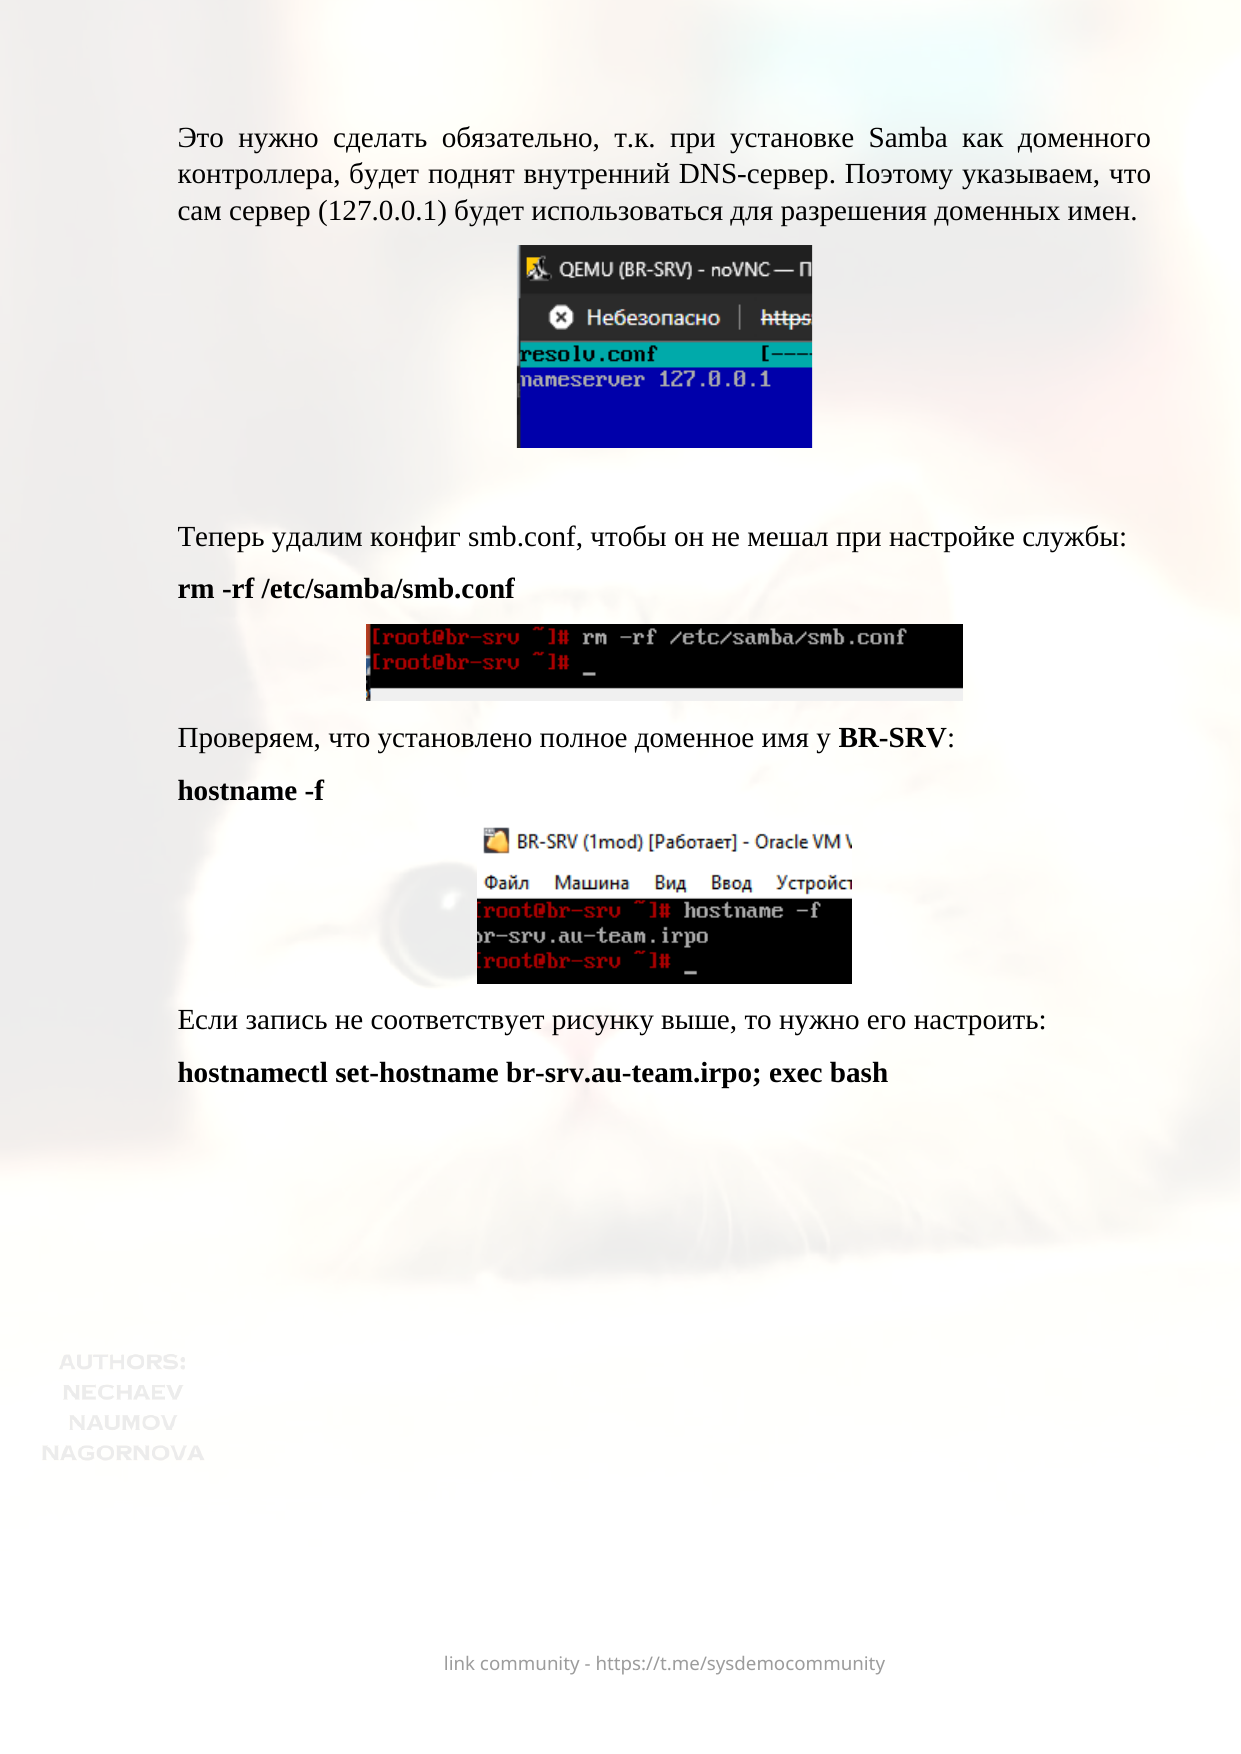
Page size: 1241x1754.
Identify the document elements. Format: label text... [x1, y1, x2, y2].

text Это нужно сделать обязательно, т.к. при установке Samba как доменного контроллера, будет поднят внутренний DNS-сервер. Поэтому указываем, что сам сервер (127.0.0.1) будет использоваться для разрешения доменных имен. [177, 121, 1152, 226]
text Если запись не соответствует рисунку выше, то нужно его настроить: [177, 1002, 1152, 1036]
picture [516, 245, 813, 448]
picture [477, 825, 852, 984]
text hostnamectl set-hostname br-srv.au-team.irpo; exec bash [177, 1055, 1152, 1089]
text hostname -f [177, 773, 1152, 806]
text rm -rf /etc/samba/smb.conf [177, 572, 1152, 605]
text Проверяем, что установлено полное доменное имя у BR-SRV: [177, 720, 1152, 753]
text Теперь удалим конфиг smb.conf, чтобы он не мешал при настройке службы: [177, 519, 1152, 552]
picture [366, 624, 963, 701]
